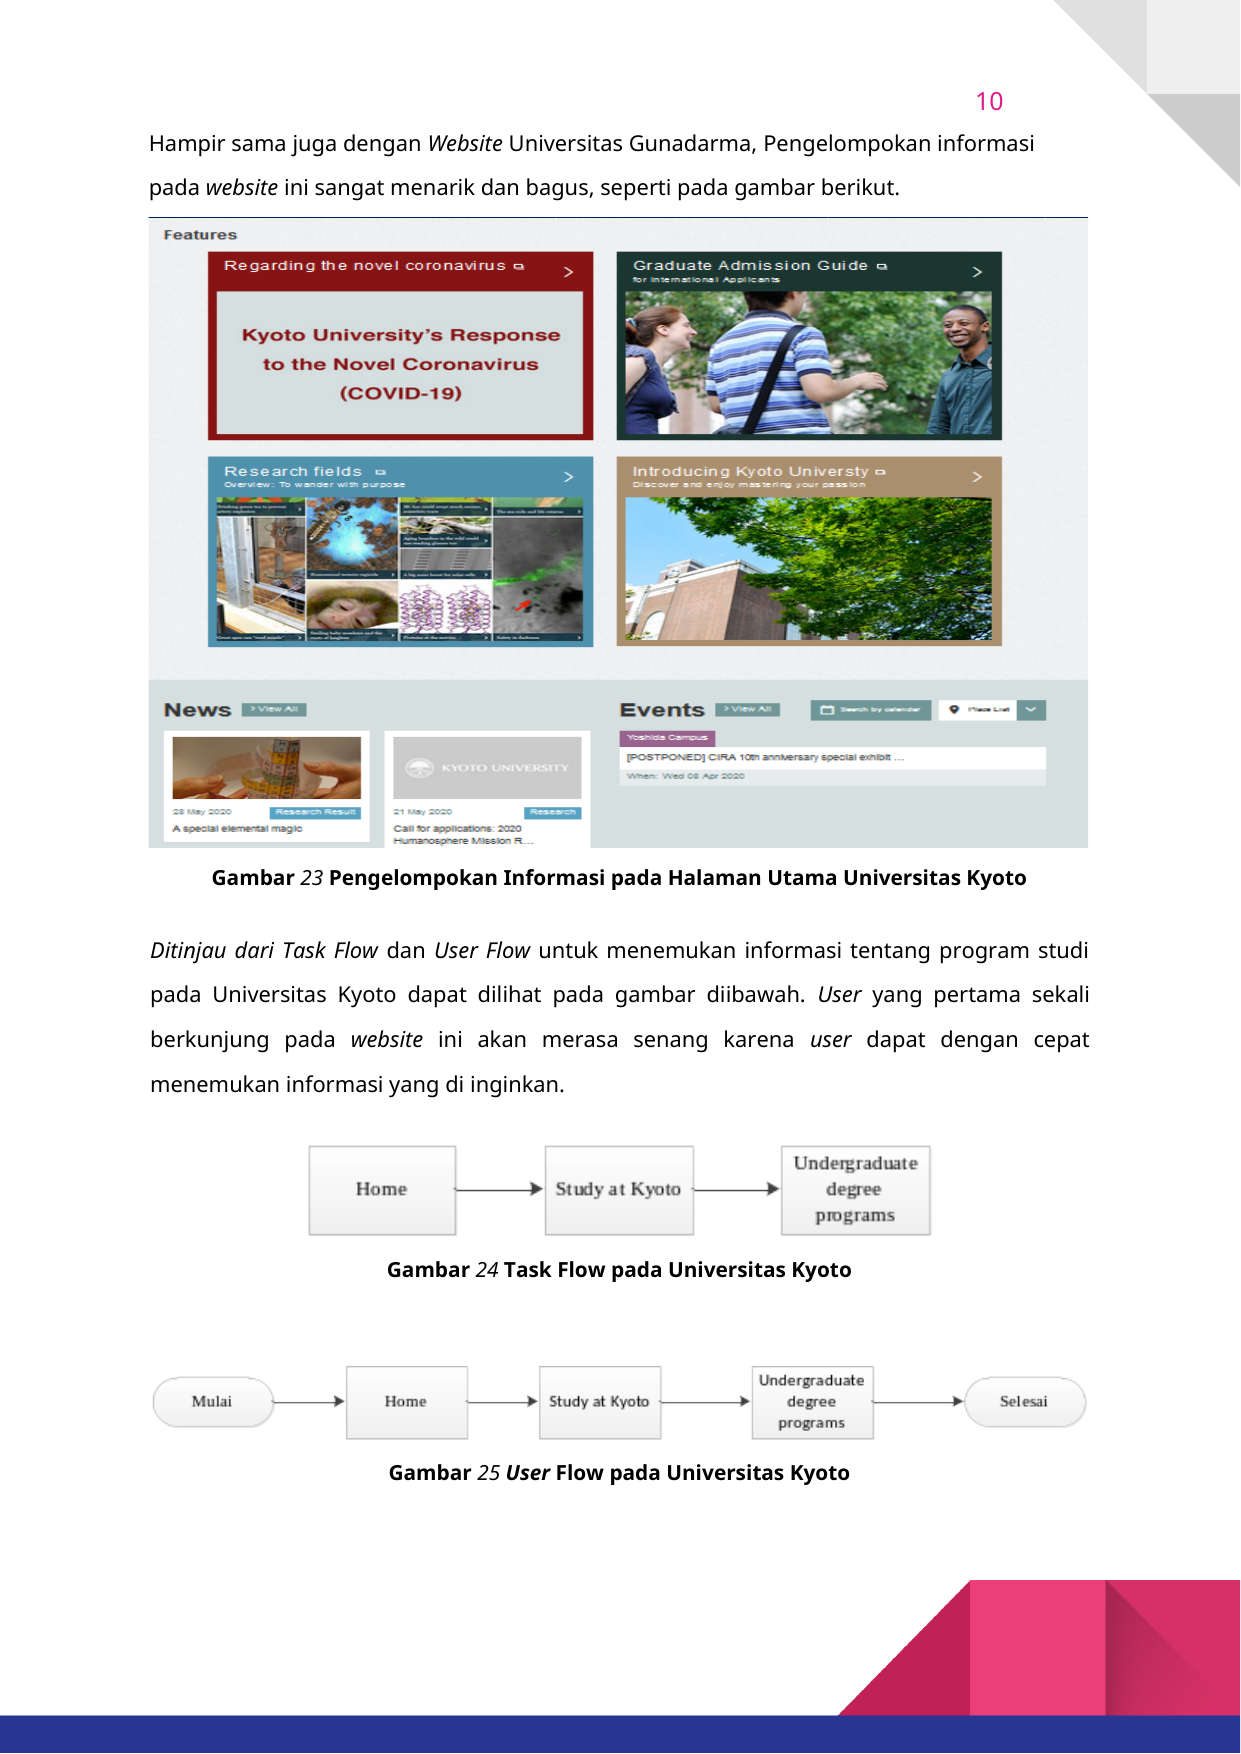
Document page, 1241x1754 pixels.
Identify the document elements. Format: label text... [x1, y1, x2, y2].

text Gambar 25 User Flow pada Universitas Kyoto [148, 1458, 1090, 1487]
text Gambar 24 Task Flow pada Universitas Kyoto [148, 1256, 1090, 1284]
picture [1052, 0, 1241, 188]
text Gambar 23 Pengelompokan Informasi pada Halaman Utama Universitas Kyoto [148, 863, 1090, 891]
text Ditinjau dari Task Flow dan User Flow untuk menemukan informasi tentang program studi pada Universitas Kyoto dapat dilihat pada gambar diibawah. User yang pertama sekali berkunjung pada website ini akan merasa senang karena user dapat dengan cepat menemukan informasi yang di inginkan. [150, 935, 1090, 1099]
picture [148, 217, 1089, 848]
picture [0, 1578, 1241, 1753]
